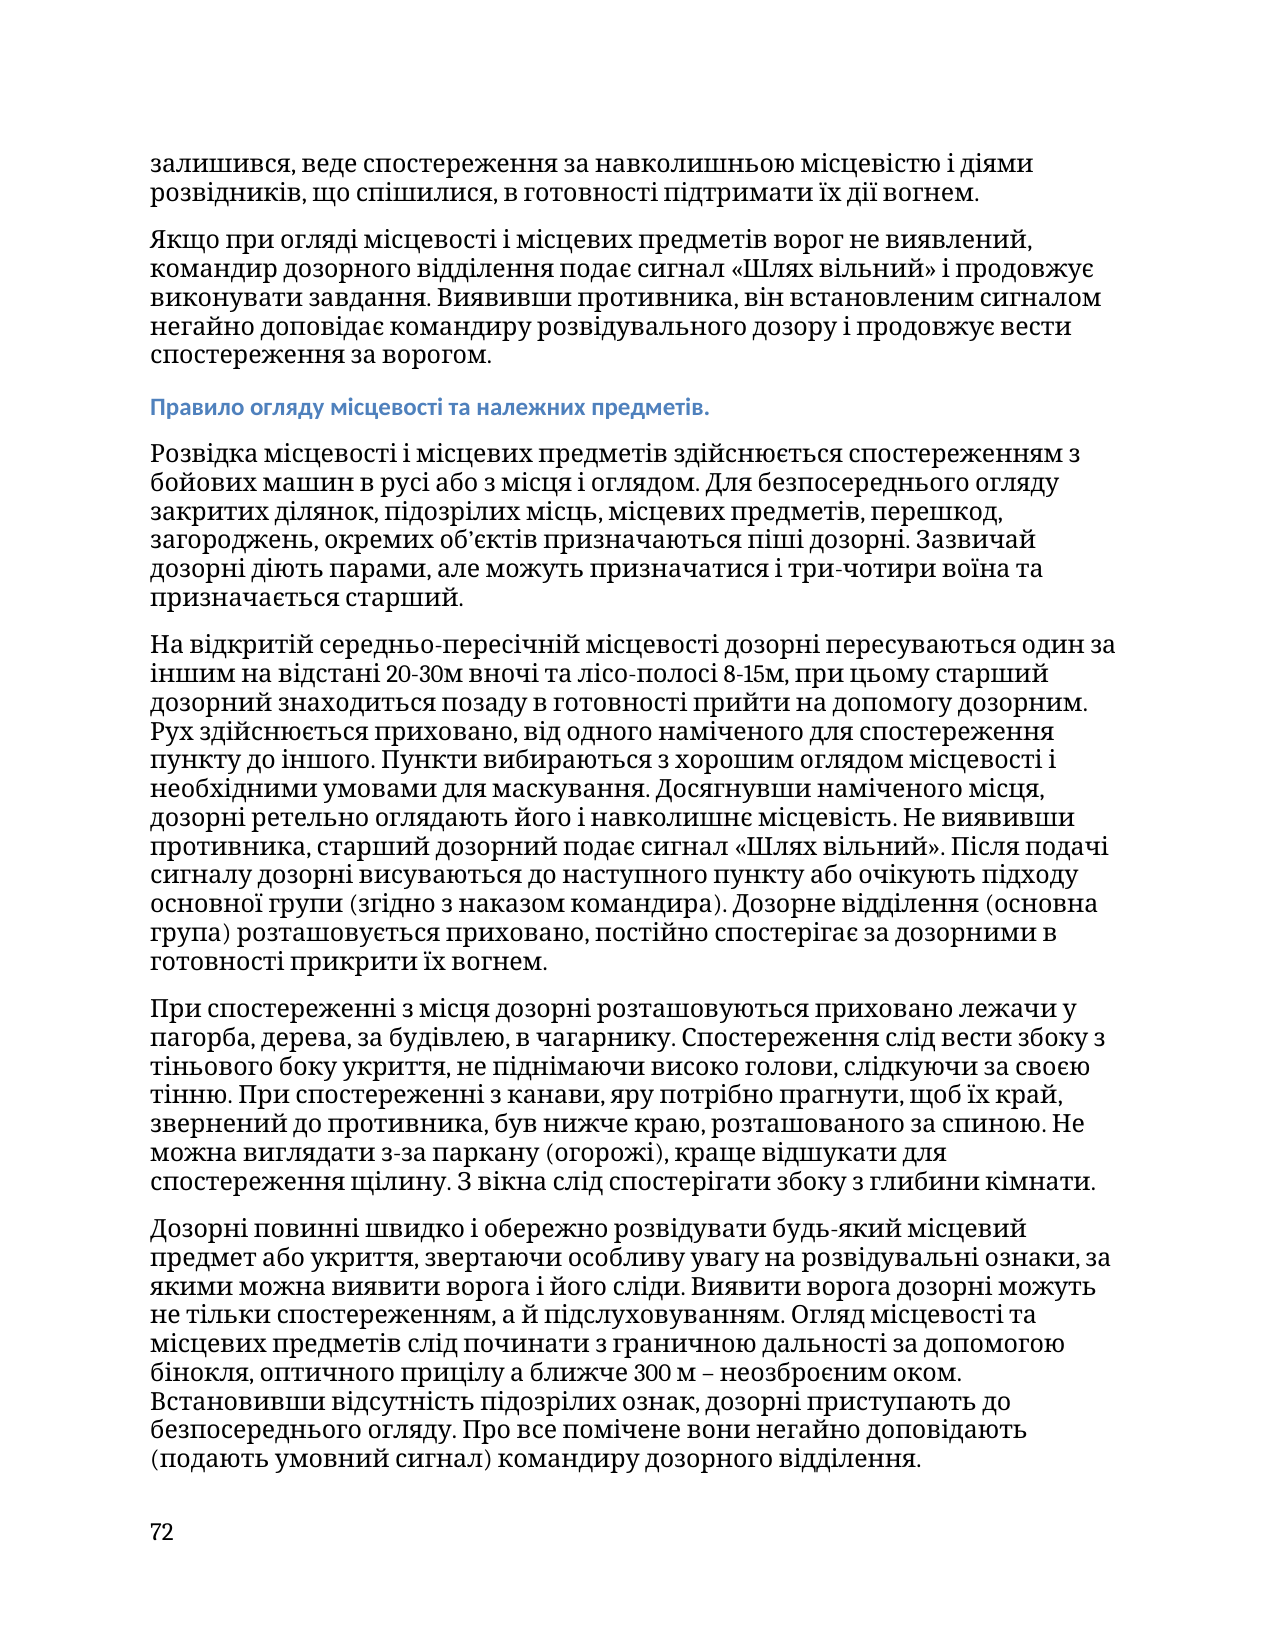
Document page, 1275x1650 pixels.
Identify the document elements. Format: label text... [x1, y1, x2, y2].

text При спостереженні з місця дозорні розташовуються приховано лежачи у пагорба, дерева, за будівлею, в чагарнику. Спостереження слід вести збоку з тіньового боку укриття, не піднімаючи високо голови, слідкуючи за своєю тінню. При спостереженні з канави, яру потрібно прагнути, щоб їх край, звернений до противника, був нижче краю, розташованого за спиною. Не можна виглядати з-за паркану (огорожі), краще відшукати для спостереження щілину. З вікна слід спостерігати збоку з глибини кімнати. [150, 995, 1125, 1196]
text Розвідка місцевості і місцевих предметів здійснюється спостереженням з бойових машин в русі або з місця і оглядом. Для безпосереднього огляду закритих ділянок, підозрілих місць, місцевих предметів, перешкод, загороджень, окремих об’єктів призначаються піші дозорні. Зазвичай дозорні діють парами, але можуть призначатися і три-чотири воїна та призначається старший. [150, 440, 1125, 613]
text Якщо при огляді місцевості і місцевих предметів ворог не виявлений, командир дозорного відділення подає сигнал «Шлях вільний» і продовжує виконувати завдання. Виявивши противника, він встановленим сигналом негайно доповідає командиру розвідувального дозору і продовжує вести спостереження за ворогом. [150, 226, 1125, 370]
text Дозорні повинні швидко і обережно розвідувати будь-який місцевий предмет або укриття, звертаючи особливу увагу на розвідувальні ознаки, за якими можна виявити ворога і його сліди. Виявити ворога дозорні можуть не тільки спостереженням, а й підслуховуванням. Огляд місцевості та місцевих предметів слід починати з граничною дальності за допомогою бінокля, оптичного прицілу а ближче 300 м – неозброєним оком. Встановивши відсутність підозрілих ознак, дозорні приступають до безпосереднього огляду. Про все помічене вони негайно доповідають (подають умовний сигнал) командиру дозорного відділення. [150, 1215, 1125, 1474]
text На відкритій середньо-пересічній місцевості дозорні пересуваються один за іншим на відстані 20-30м вночі та лісо-полосі 8-15м, при цьому старший дозорний знаходиться позаду в готовності прийти на допомогу дозорним. Рух здійснюється приховано, від одного наміченого для спостереження пункту до іншого. Пункти вибираються з хорошим оглядом місцевості і необхідними умовами для маскування. Досягнувши наміченого місця, дозорні ретельно оглядають його і навколишнє місцевість. Не виявивши противника, старший дозорний подає сигнал «Шлях вільний». Після подачі сигналу дозорні висуваються до наступного пункту або очікують підходу основної групи (згідно з наказом командира). Дозорне відділення (основна група) розташовується приховано, постійно спостерігає за дозорними в готовності прикрити їх вогнем. [150, 631, 1125, 976]
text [150, 150, 1125, 207]
subtitle Правило огляду місцевості та належних предметів. [150, 391, 1125, 421]
